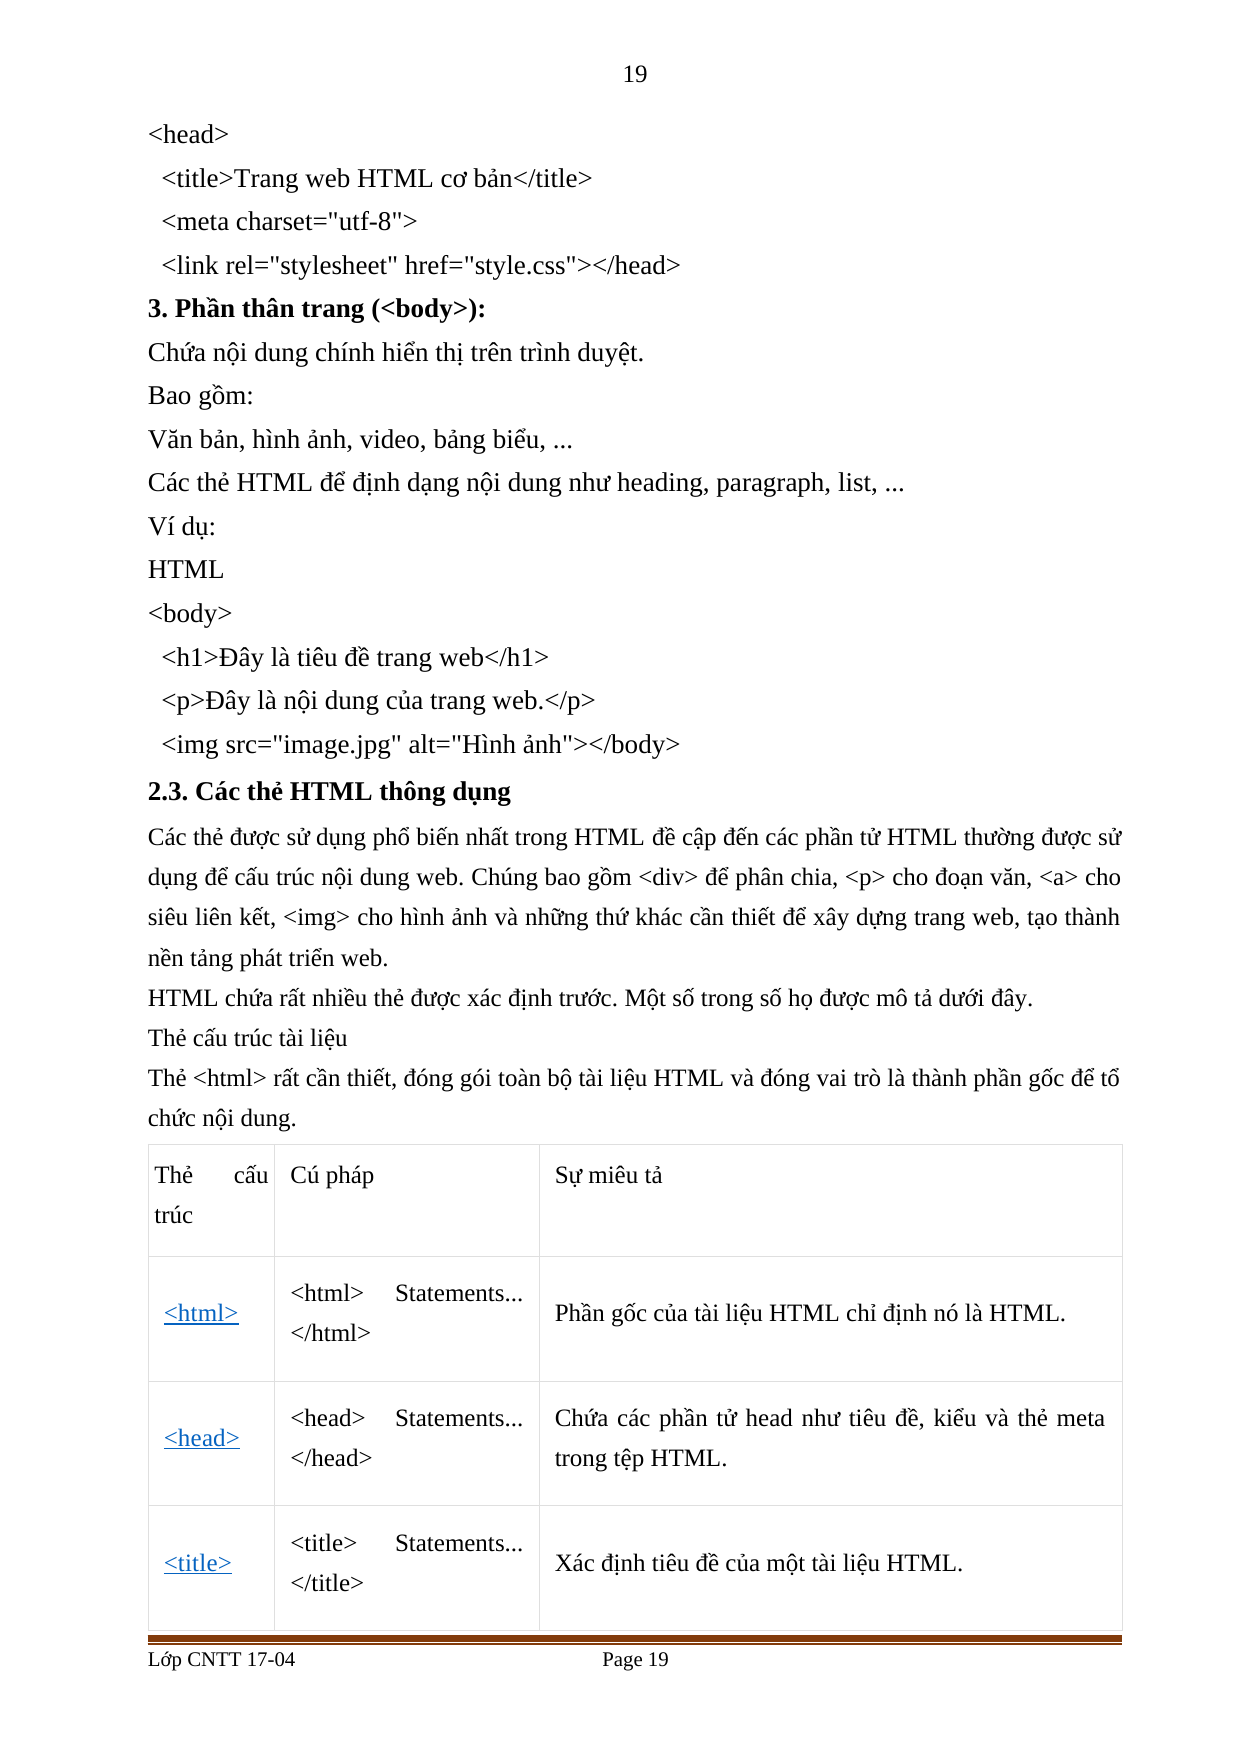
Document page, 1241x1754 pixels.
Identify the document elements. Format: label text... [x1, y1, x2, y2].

table_cell Xác định tiêu đề của một tài liệu HTML. [540, 1506, 1122, 1630]
text Ví dụ: [148, 510, 1122, 541]
text Các thẻ HTML để định dạng nội dung như heading, paragraph, list, ... [148, 466, 1122, 498]
text Thẻ cấu trúc tài liệu [148, 1023, 1122, 1052]
text HTML chứa rất nhiều thẻ được xác định trước. Một số trong số họ được mô tả dưới đây. [148, 983, 1122, 1012]
text Bao gồm: [148, 379, 1122, 411]
table_cell <title> Statements... </title> [275, 1506, 539, 1630]
table_cell Chứa các phần tử head như tiêu đề, kiểu và thẻ meta trong tệp HTML. [540, 1382, 1122, 1505]
text <body> [148, 597, 1122, 628]
table_header Cú pháp [275, 1145, 539, 1256]
text Thẻ <html> rất cần thiết, đóng gói toàn bộ tài liệu HTML và đóng vai trò là thành phần gốc để tổ chức nội dung. [148, 1063, 1122, 1132]
text <title>Trang web HTML cơ bản</title> [148, 162, 1122, 193]
text <img src="image.jpg" alt="Hình ảnh"></body> [148, 728, 1122, 759]
table_cell <head> [149, 1382, 274, 1505]
text <link rel="stylesheet" href="style.css"></head> [148, 249, 1122, 280]
text 3. Phần thân trang (<body>): [148, 292, 1122, 323]
table_cell <head> Statements... </head> [275, 1382, 539, 1505]
table_cell <html> [149, 1257, 274, 1381]
text <meta charset="utf-8"> [148, 205, 1122, 236]
table_header Sự miêu tả [540, 1145, 1122, 1256]
subtitle 2.3. Các thẻ HTML thông dụng [148, 775, 1122, 807]
text Văn bản, hình ảnh, video, bảng biểu, ... [148, 423, 1122, 454]
text <p>Đây là nội dung của trang web.</p> [148, 684, 1122, 715]
text HTML [148, 553, 1122, 585]
table_cell <html> Statements... </html> [275, 1257, 539, 1381]
text Các thẻ được sử dụng phổ biến nhất trong HTML đề cập đến các phần tử HTML thường được sử dụng để cấu trúc nội dung web. Chúng bao gồm <div> để phân chia, <p> cho đoạn văn, <a> cho siêu liên kết, <img> cho hình ảnh và những thứ khác cần thiết để xây dựng trang web, tạo thành nền tảng phát triển web. [148, 822, 1122, 971]
text <h1>Đây là tiêu đề trang web</h1> [148, 641, 1122, 672]
text <head> [148, 118, 1122, 149]
table_cell Phần gốc của tài liệu HTML chỉ định nó là HTML. [540, 1257, 1122, 1381]
text Chứa nội dung chính hiển thị trên trình duyệt. [148, 336, 1122, 367]
table_header Thẻ cấu trúc [149, 1145, 274, 1256]
table_cell <title> [149, 1506, 274, 1630]
